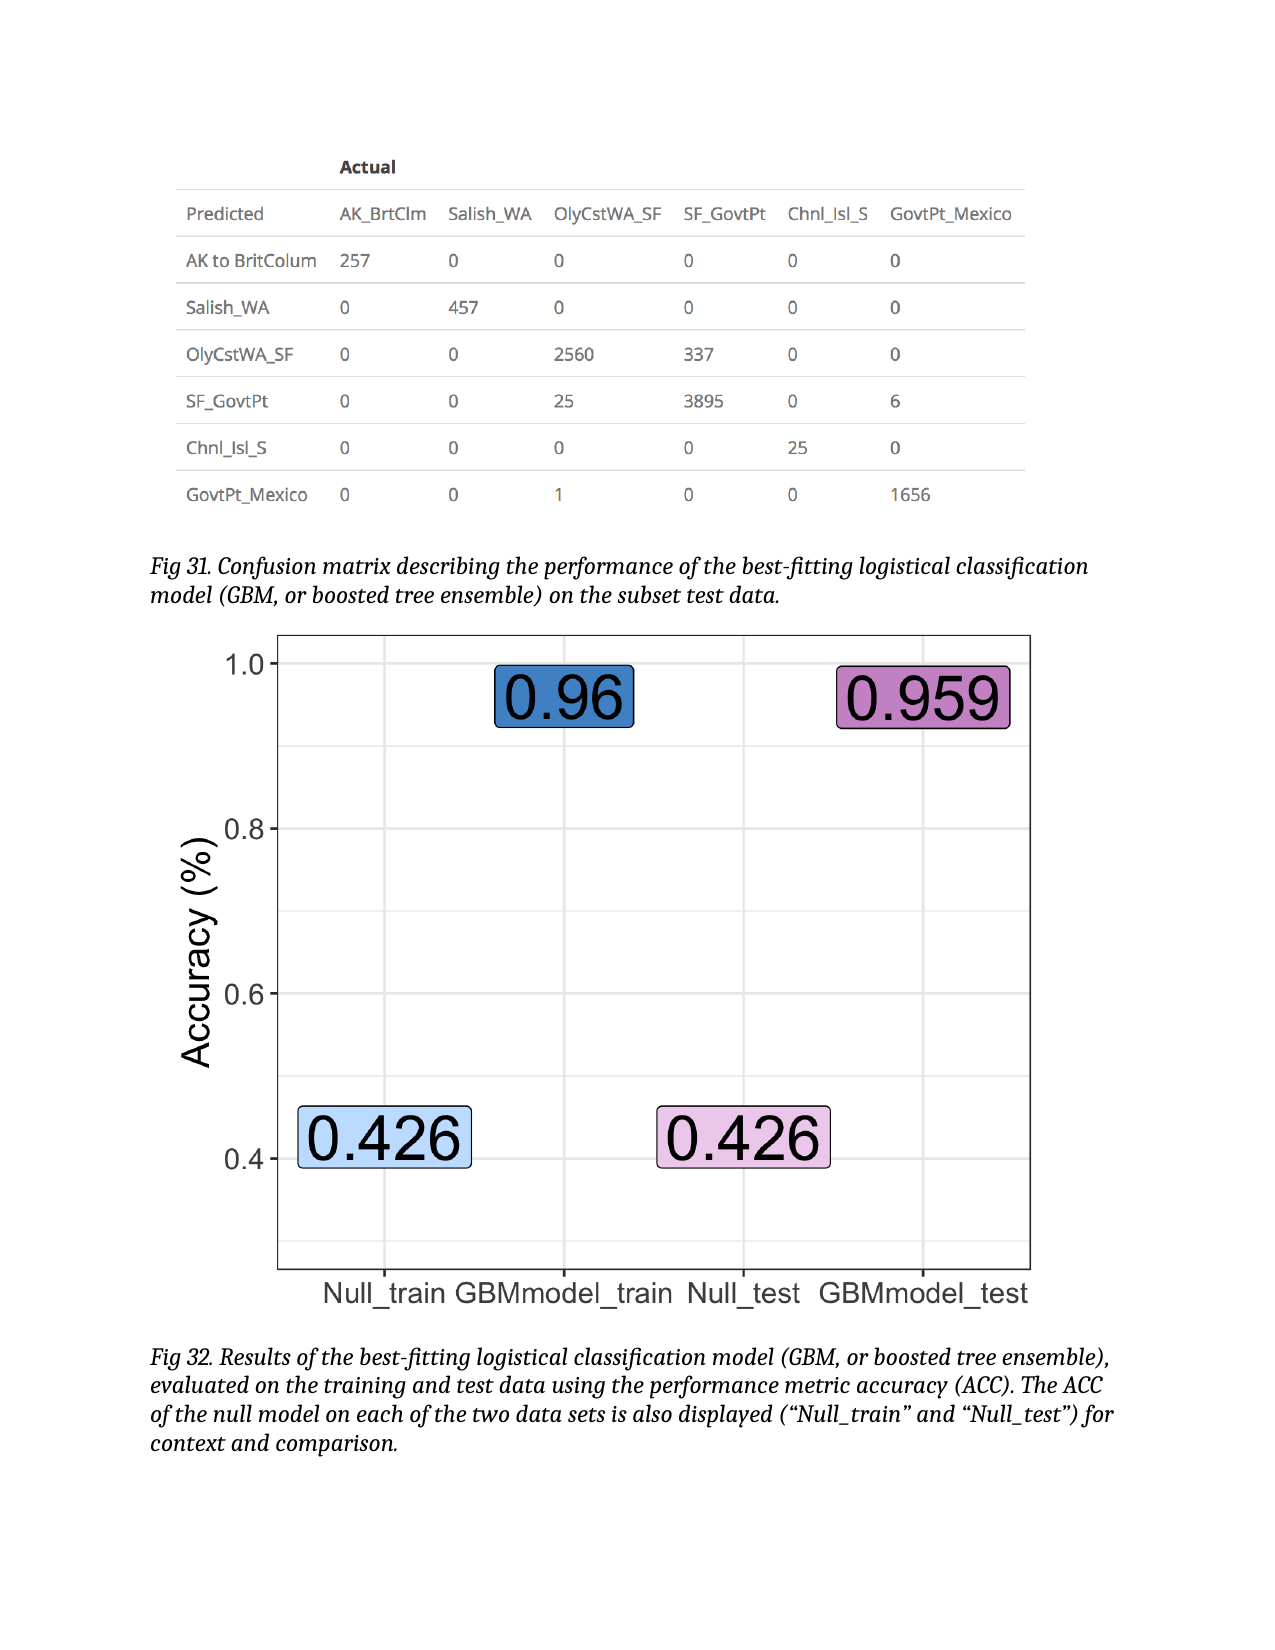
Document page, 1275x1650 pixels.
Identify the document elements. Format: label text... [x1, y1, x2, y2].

text Fig 31. Confusion matrix describing the performance of the best-fitting logistical classification model (GBM, or boosted tree ensemble) on the subset test data. [150, 552, 1125, 609]
picture [168, 621, 1044, 1322]
text Fig 32. Results of the best-fitting logistical classification model (GBM, or boosted tree ensemble), evaluated on the training and test data using the performance metric accuracy (ACC). The ACC of the null model on each of the two data sets is also displayed (“Null_train” and “Null_test”) for context and comparison. [150, 1343, 1125, 1458]
picture [168, 150, 1044, 531]
